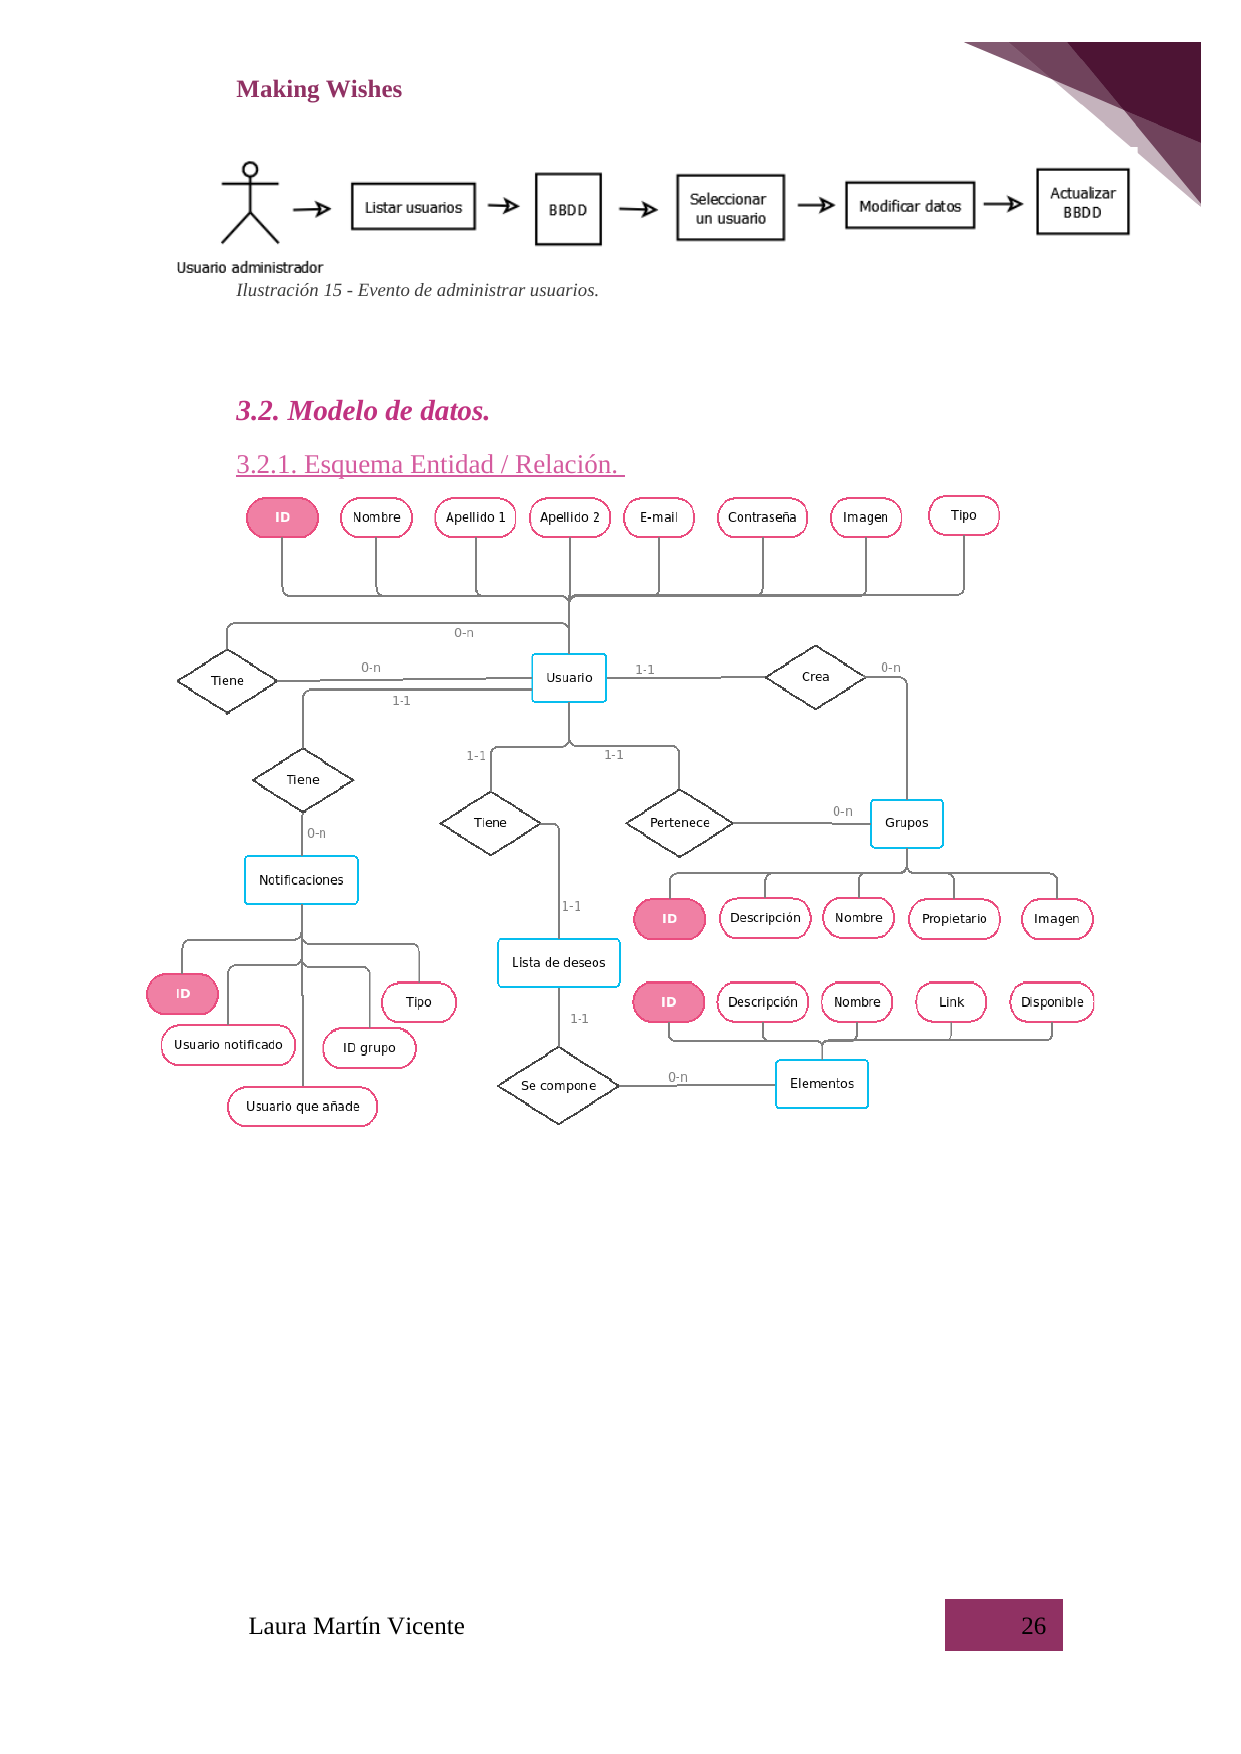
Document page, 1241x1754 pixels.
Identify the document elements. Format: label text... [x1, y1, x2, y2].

picture [177, 42, 1201, 279]
subtitle 3.2. Modelo de datos. [177, 393, 1063, 427]
picture [145, 494, 1095, 1129]
text Ilustración 15 - Evento de administrar usuarios. [177, 279, 1063, 300]
subtitle 3.2.1. Esquema Entidad / Relación. [177, 448, 1063, 479]
